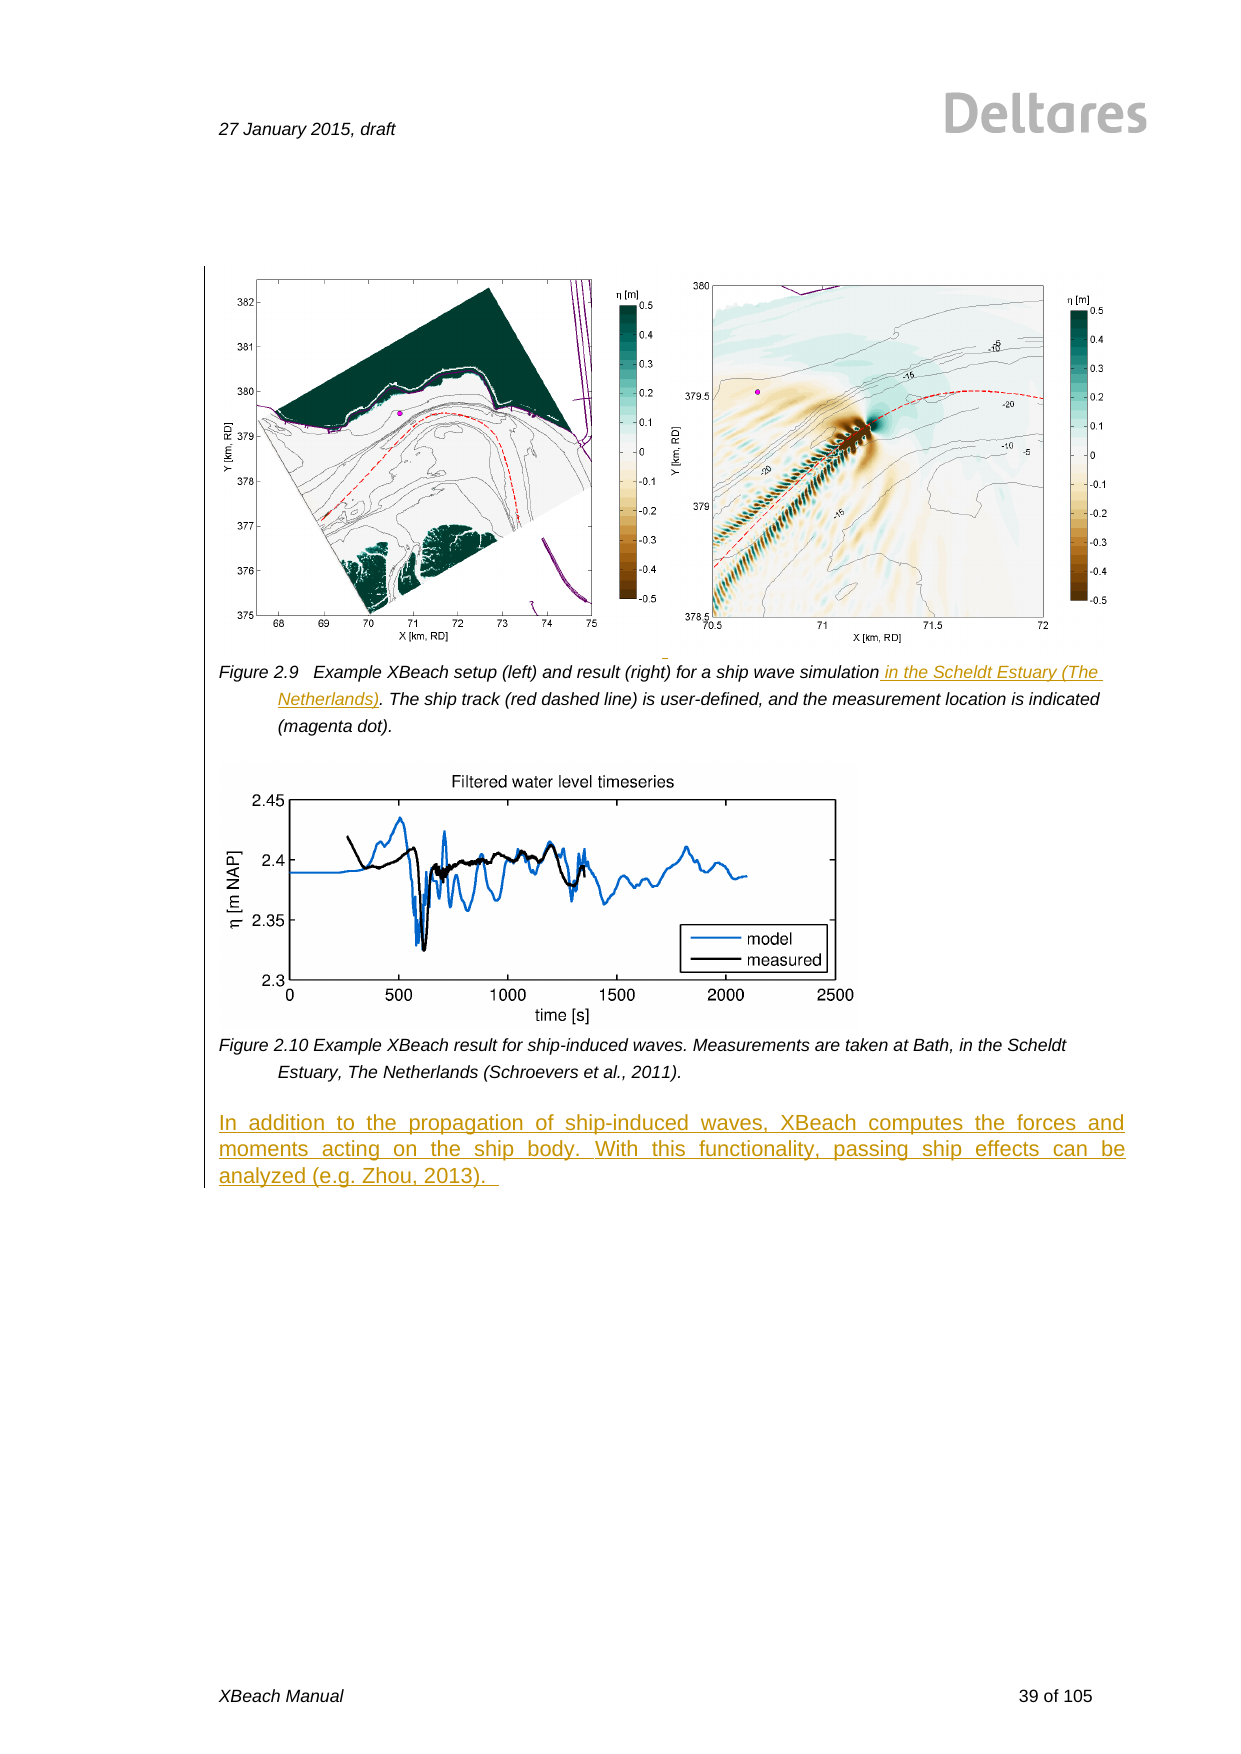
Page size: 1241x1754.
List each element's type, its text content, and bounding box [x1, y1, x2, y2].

picture [218, 265, 662, 657]
picture [667, 272, 1112, 657]
text Figure 2.10 Example XBeach result for ship-induced waves. Measurements are taken at Bath, in the Scheldt Estuary, The Netherlands (Schroevers et al., 2011). [218, 1029, 1126, 1082]
picture [218, 762, 860, 1029]
text Figure 2.9 Example XBeach setup (left) and result (right) for a ship wave simulation. The ship track (red dashed line) is user-defined, and the measurement location is indicated (magenta dot). [218, 656, 1126, 736]
picture [945, 75, 1147, 133]
